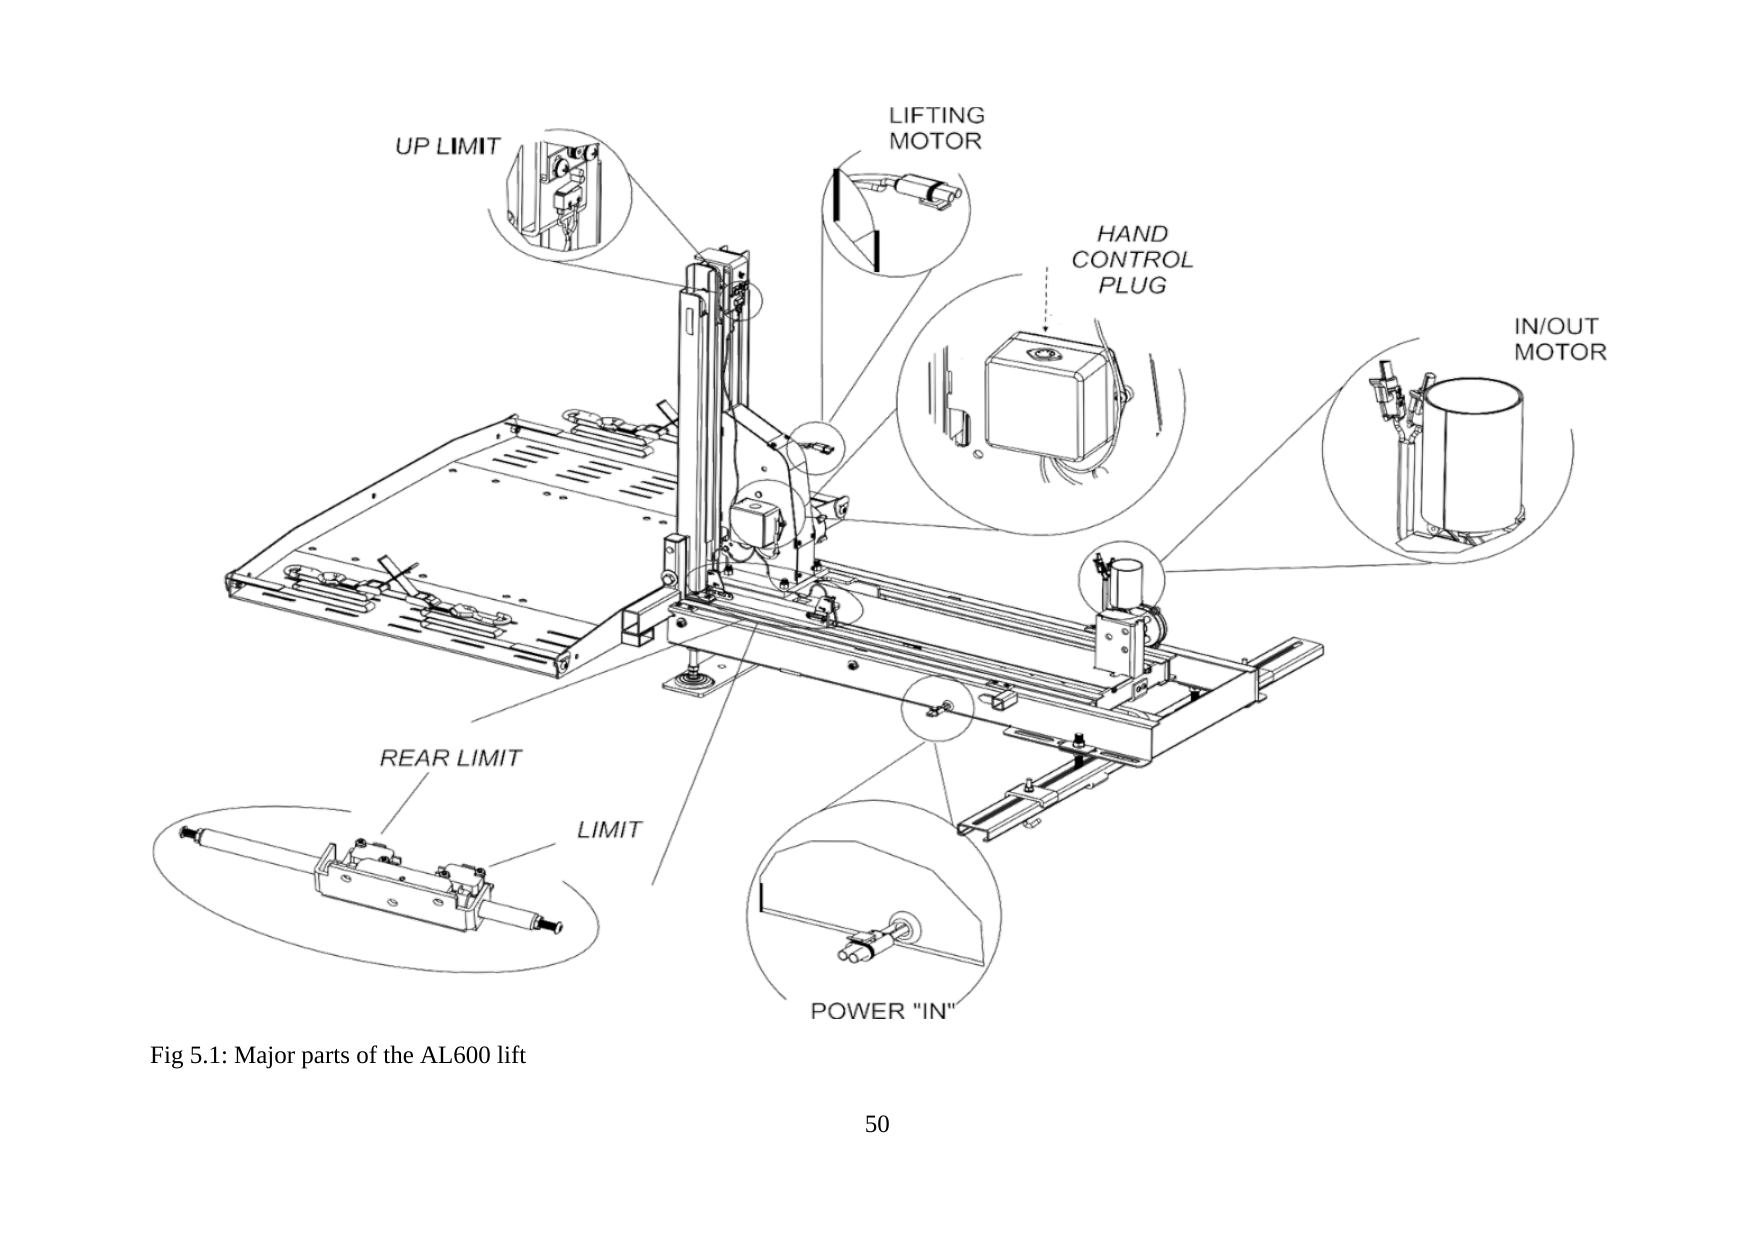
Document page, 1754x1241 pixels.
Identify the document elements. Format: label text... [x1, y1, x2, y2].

picture [154, 108, 1605, 1019]
text Fig 5.1: Major parts of the AL600 lift [150, 1040, 1604, 1069]
